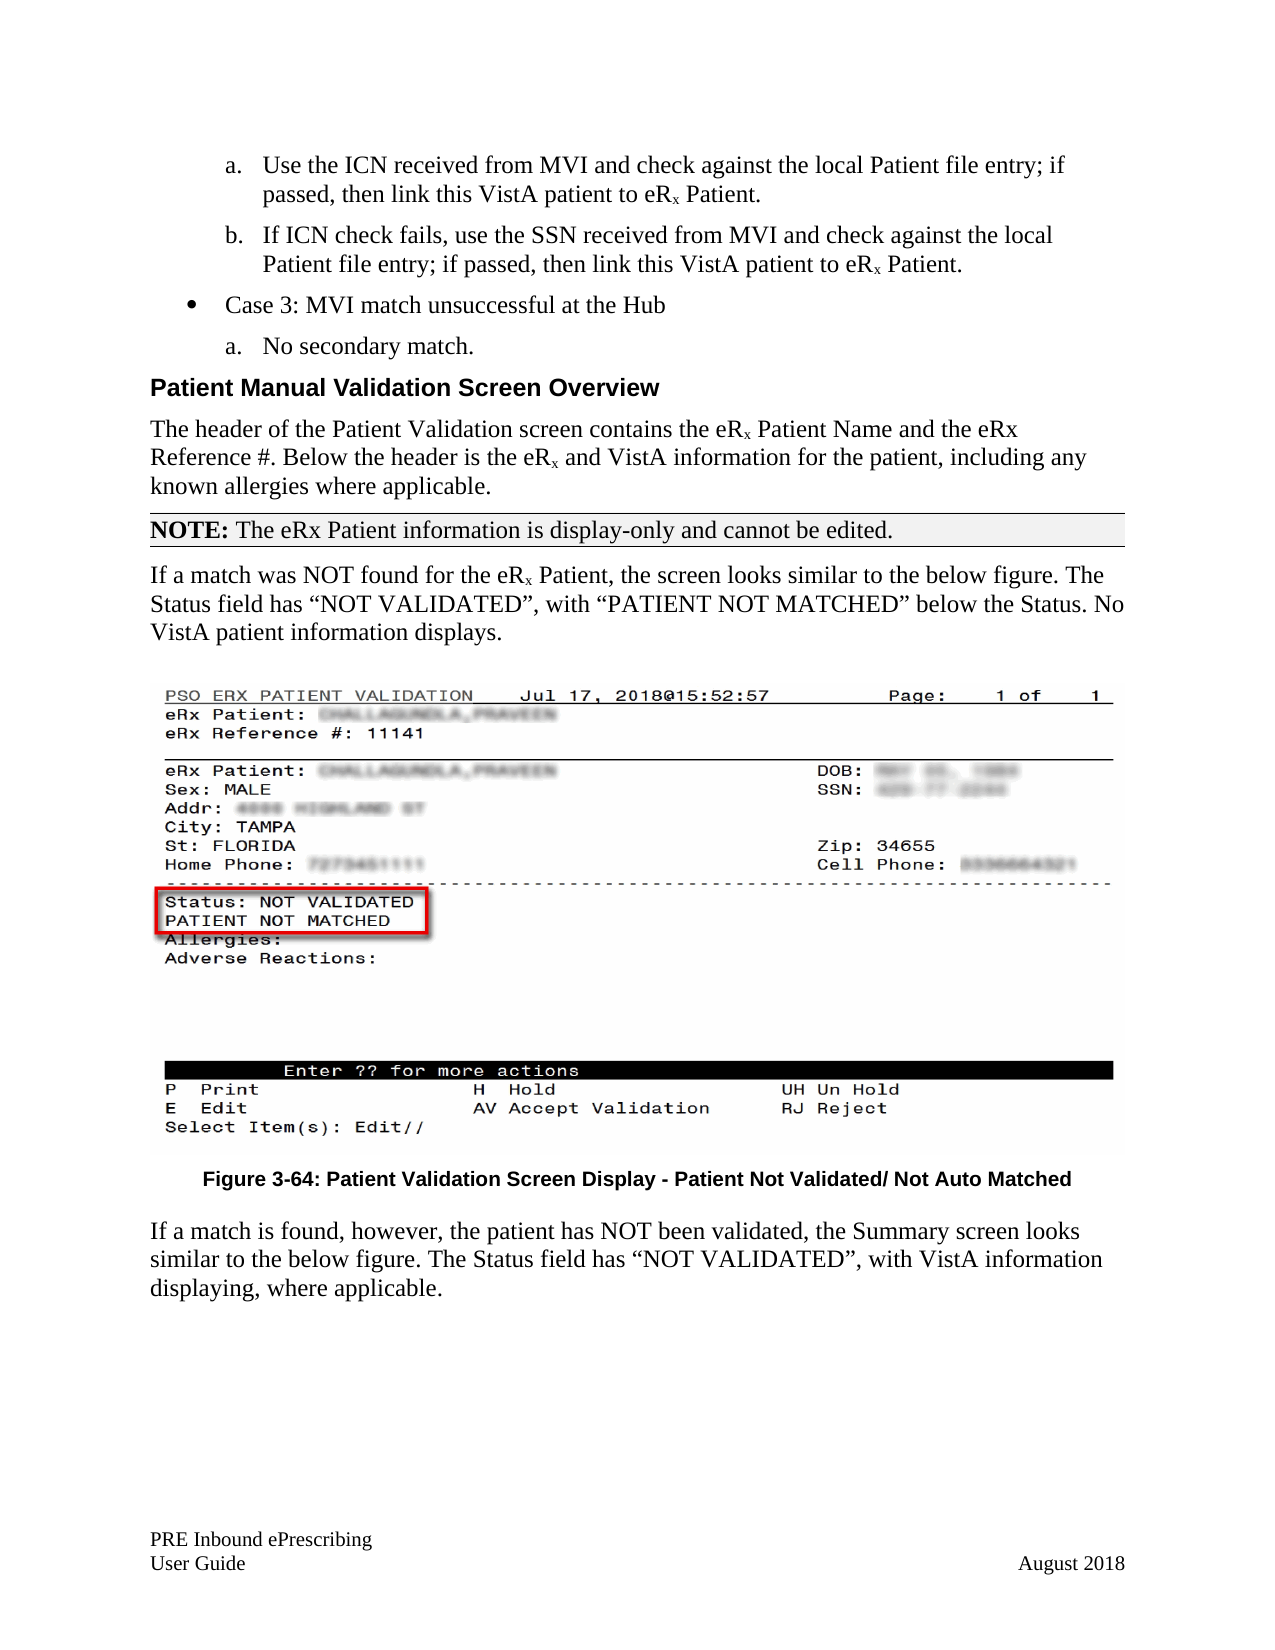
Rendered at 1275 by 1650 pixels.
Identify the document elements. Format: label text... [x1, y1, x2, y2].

text The header of the Patient Validation screen contains the eRx Patient Name and the eRx Reference #. Below the header is the eRx and VistA information for the patient, including any known allergies where applicable. [150, 414, 1125, 500]
text If a match is found, however, the patient has NOT been validated, the Summary screen looks similar to the below figure. The Status field has “NOT VALIDATED”, with VistA information displaying, where applicable. [150, 1216, 1125, 1302]
list Case 3: MVI match unsuccessful at the Hub [187, 290, 1125, 319]
picture [150, 683, 1125, 1155]
list Use the ICN received from MVI and check against the local Patient file entry; if passed, then link this VistA patient to eRx Patient. [225, 150, 1125, 207]
text If a match was NOT found for the eRx Patient, the screen looks similar to the below figure. The Status field has “NOT VALIDATED”, with “PATIENT NOT MATCHED” below the Status. No VistA patient information displays. [150, 560, 1125, 646]
list No secondary match. [225, 331, 1125, 360]
subtitle Patient Manual Validation Screen Overview [150, 372, 1125, 401]
text NOTE: The eRx Patient information is display-only and cannot be edited. [150, 514, 1125, 546]
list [225, 220, 1125, 277]
